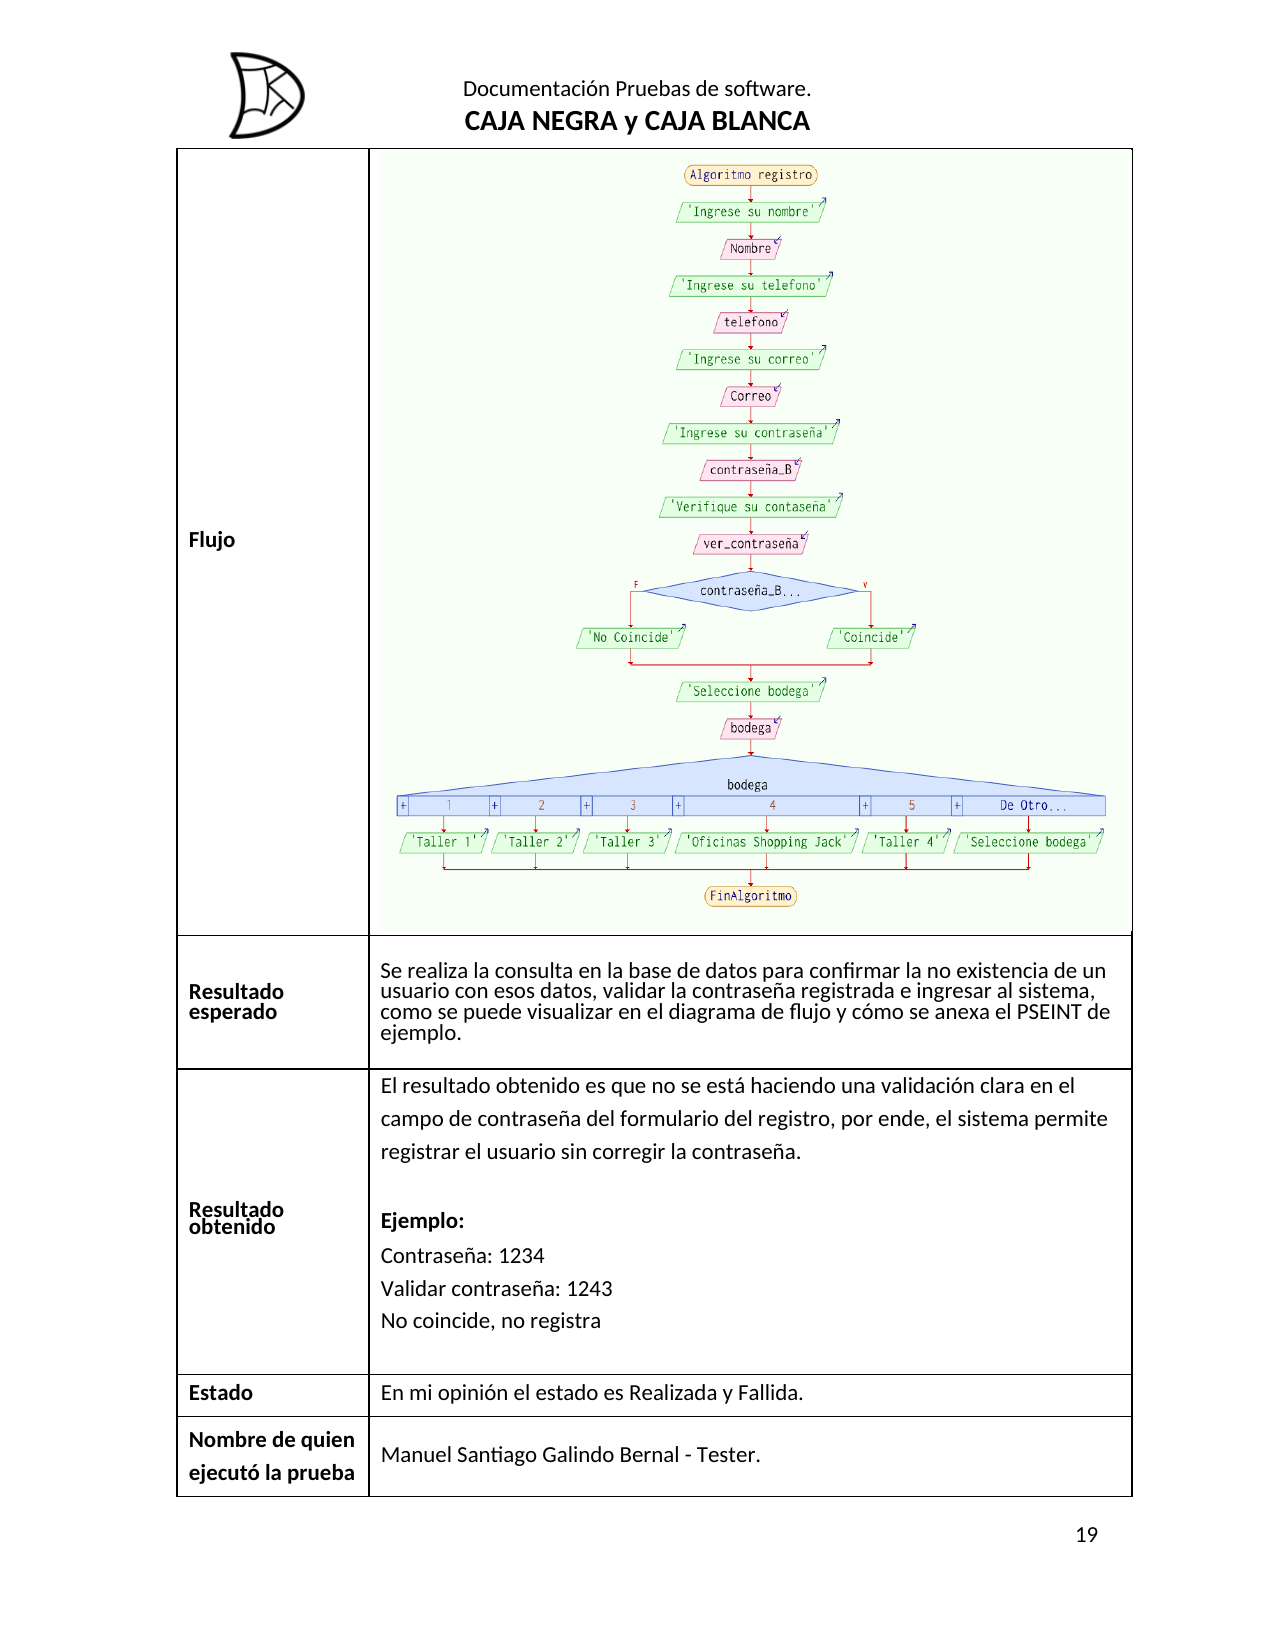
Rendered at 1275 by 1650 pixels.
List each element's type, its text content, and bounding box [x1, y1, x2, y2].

table_cell Manuel Santiago Galindo Bernal - Tester. [370, 1417, 1131, 1496]
picture [380, 150, 1132, 931]
table_cell Estado [178, 1375, 368, 1416]
picture [222, 49, 309, 139]
table_cell [370, 149, 1131, 934]
table_cell Flujo [178, 149, 368, 934]
table_cell En mi opinión el estado es Realizada y Fallida. [370, 1375, 1131, 1416]
table_cell Resultado obtenido [178, 1070, 368, 1373]
table_cell El resultado obtenido es que no se está haciendo una validación clara en el campo de contraseña del formulario del registro, por ende, el sistema permite registrar el usuario sin corregir la contraseña. Ejemplo: Contraseña: 1234 Validar contraseña: 1243 No coincide, no registra [370, 1070, 1131, 1373]
table_cell Resultado esperado [178, 936, 368, 1068]
table_cell Nombre de quien ejecutó la prueba [178, 1417, 368, 1496]
table_cell Se realiza la consulta en la base de datos para confirmar la no existencia de un usuario con esos datos, validar la contraseña registrada e ingresar al sistema, como se puede visualizar en el diagrama de flujo y cómo se anexa el PSEINT de ejemplo. [370, 936, 1131, 1068]
